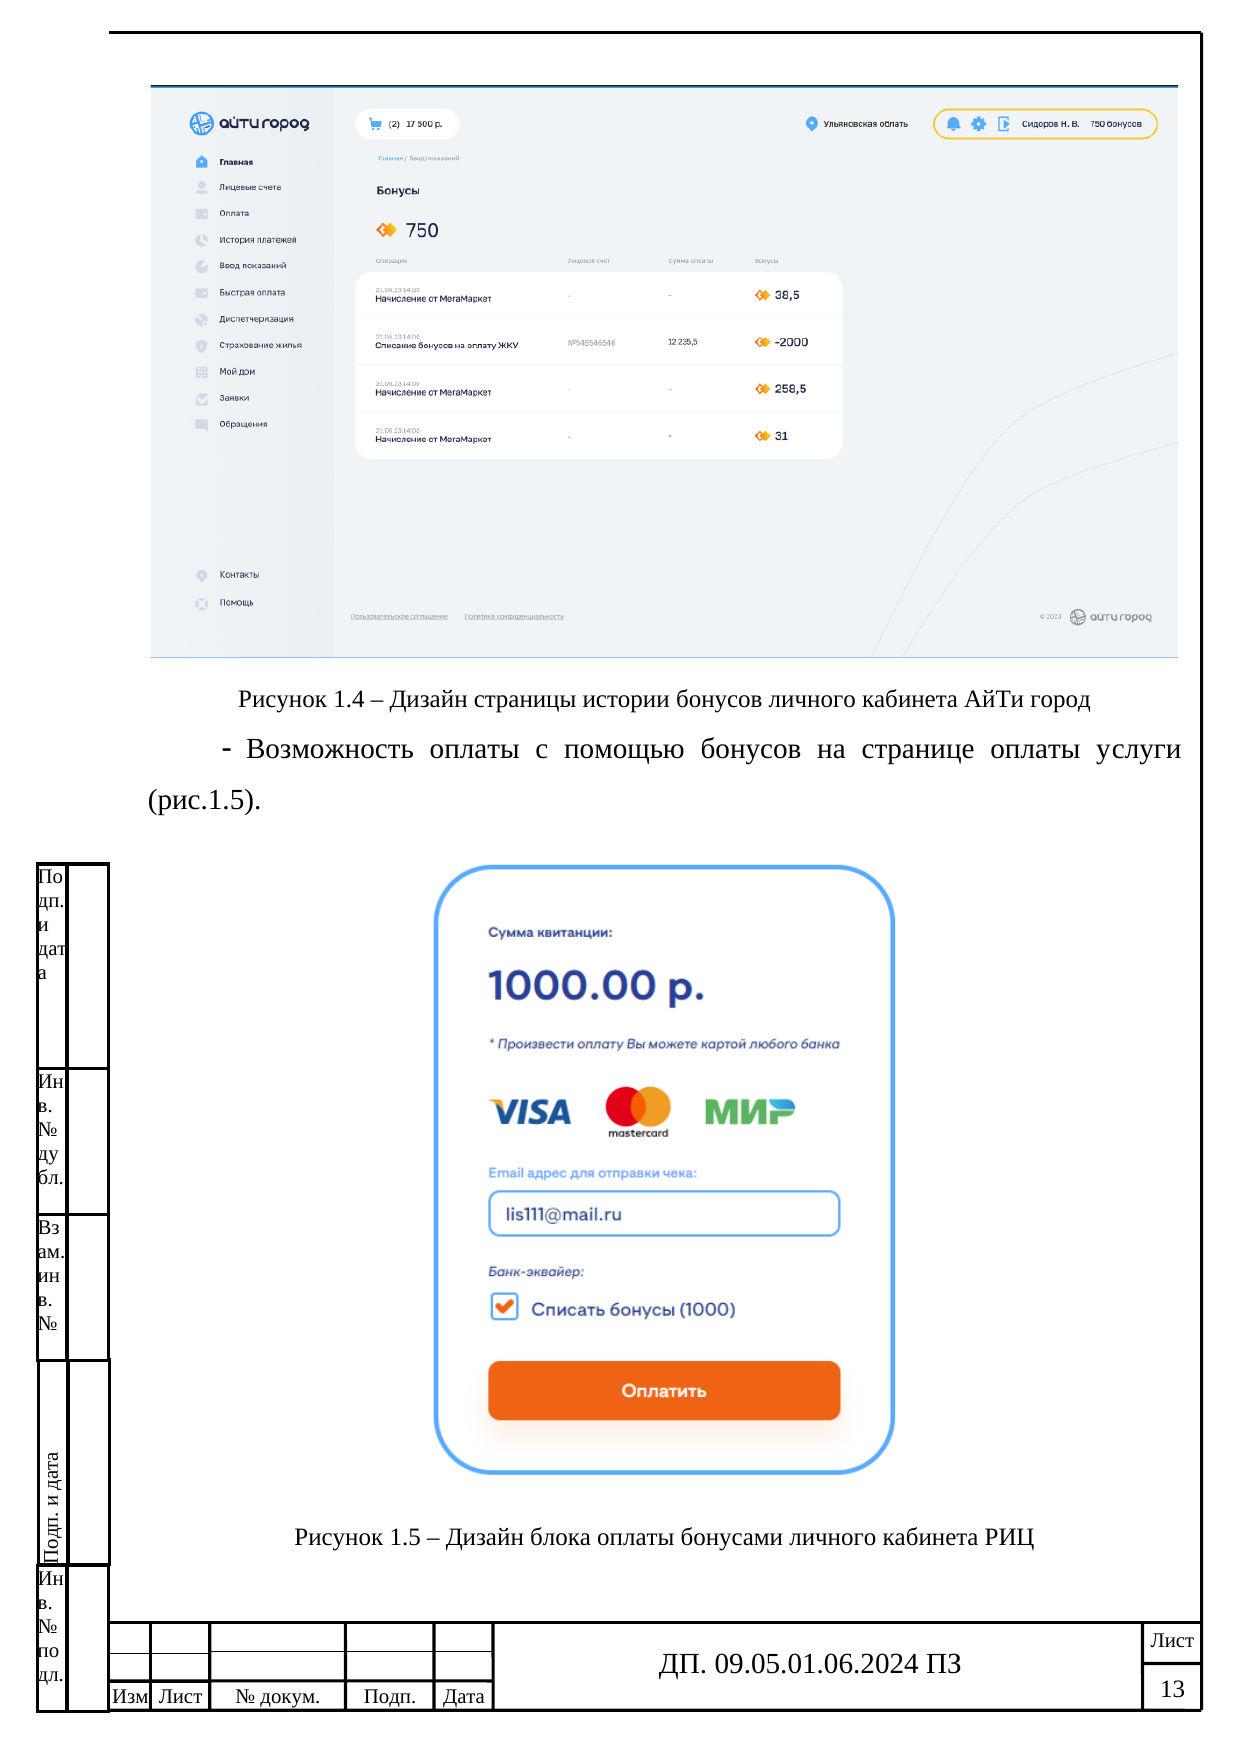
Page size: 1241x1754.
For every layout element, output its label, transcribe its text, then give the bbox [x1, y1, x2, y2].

text Возможность оплаты с помощью бонусов на странице оплаты услуги (рис.1.5). [148, 732, 1181, 816]
picture [150, 85, 1179, 658]
text Рисунок 1.4 – Дизайн страницы истории бонусов личного кабинета АйТи город [148, 684, 1181, 713]
text Рисунок 1.5 – Дизайн блока оплаты бонусами личного кабинета РИЦ [148, 1522, 1181, 1550]
picture [428, 844, 901, 1504]
